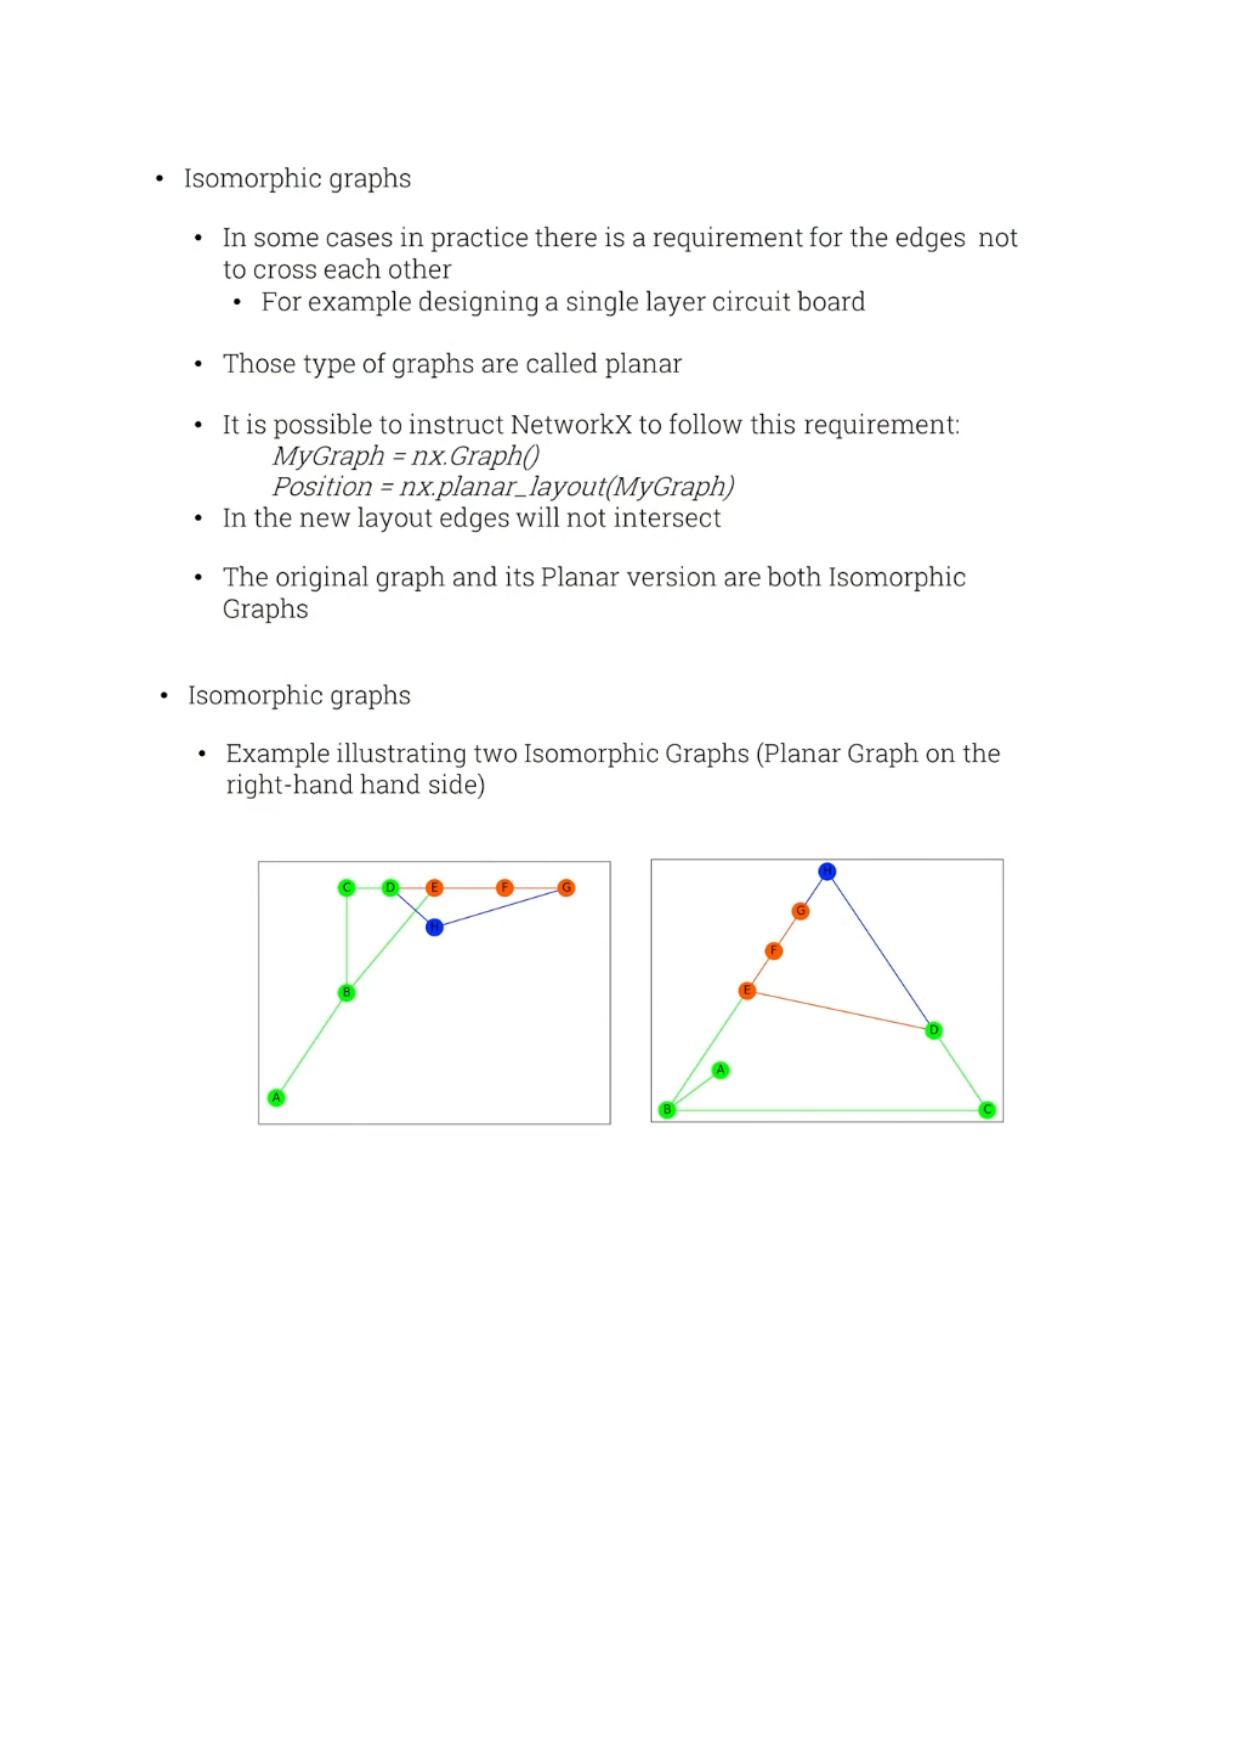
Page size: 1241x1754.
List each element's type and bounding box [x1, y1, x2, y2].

picture [150, 150, 1091, 645]
picture [150, 663, 1091, 1146]
